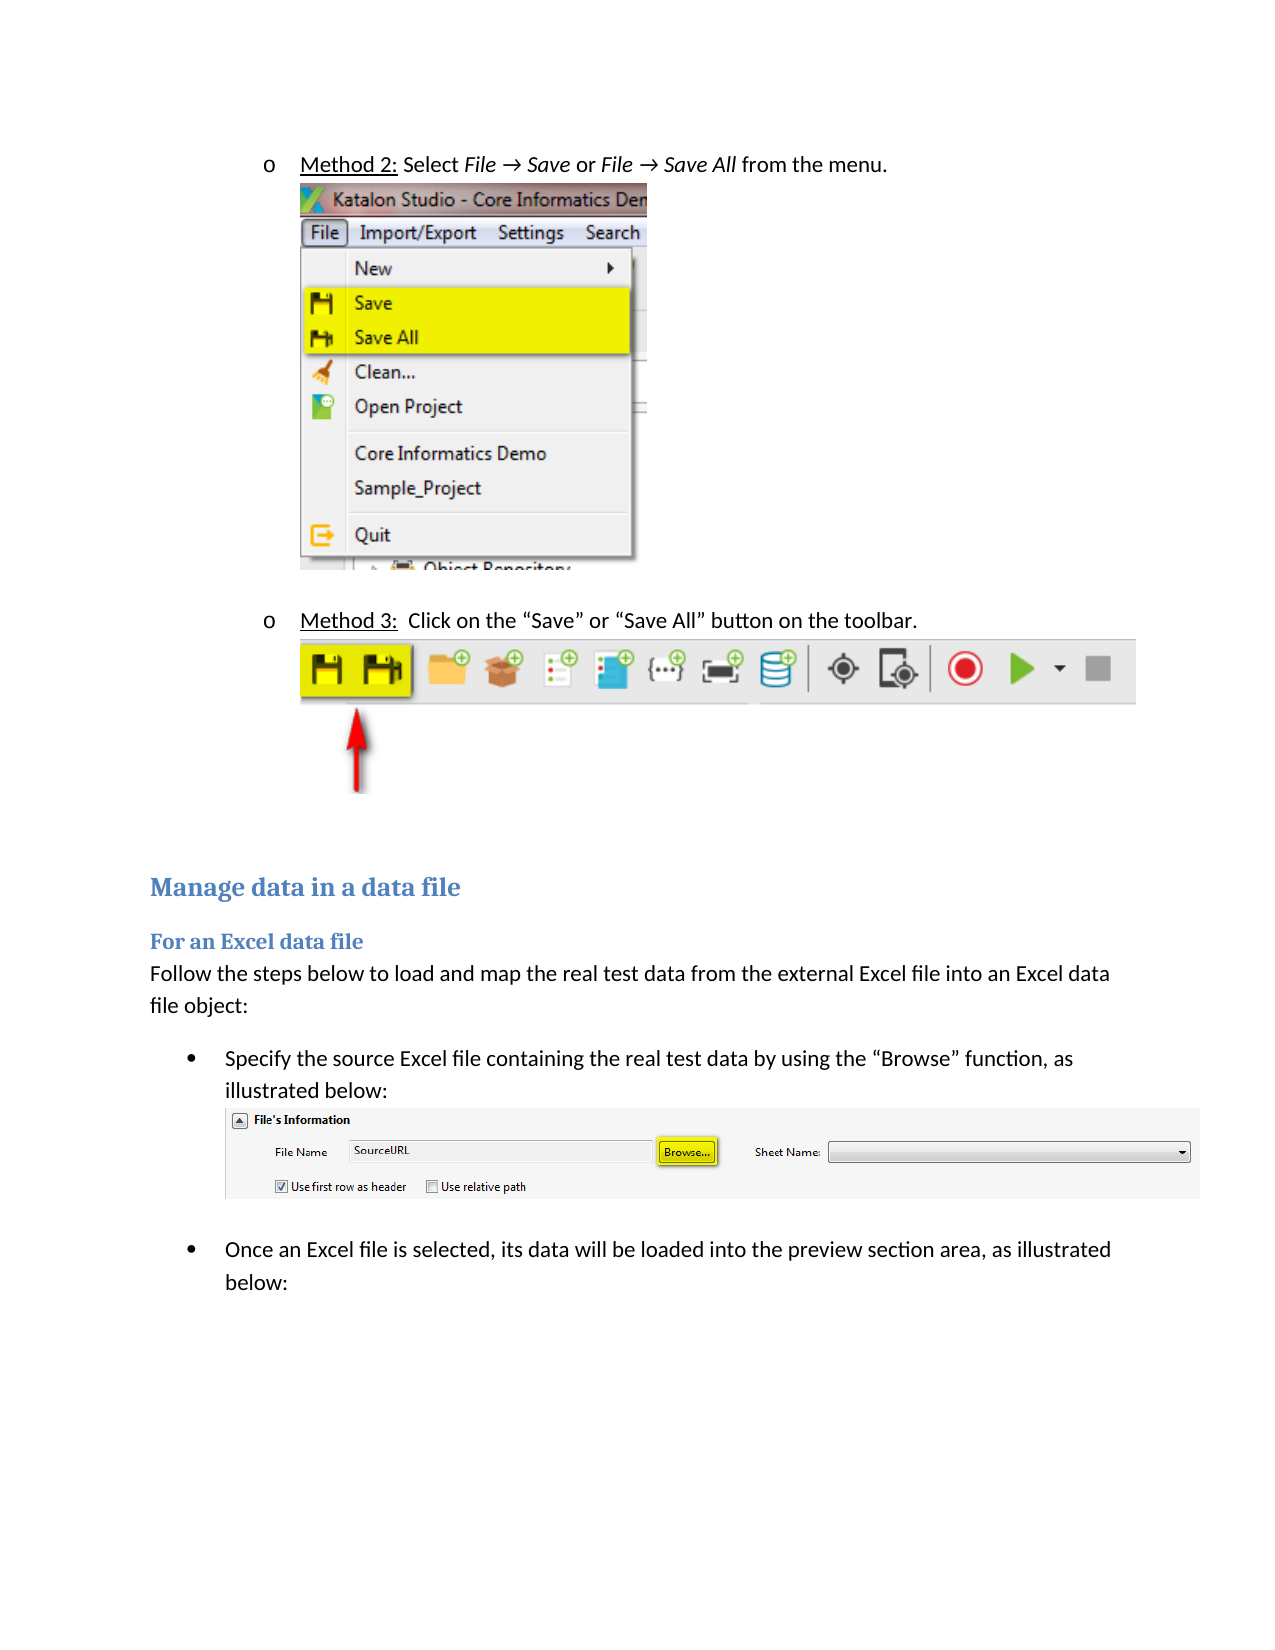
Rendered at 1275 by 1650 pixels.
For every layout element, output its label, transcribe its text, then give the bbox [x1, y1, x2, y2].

picture [300, 183, 647, 570]
subtitle For an Excel data file [150, 928, 1125, 955]
picture [300, 639, 1136, 794]
list Method 3: Click on the “Save” or “Save All” button on the toolbar. [262, 606, 1125, 635]
picture [225, 1108, 1200, 1199]
subtitle Manage data in a data file [150, 872, 1125, 903]
list Specify the source Excel file containing the real test data by using the “Browse” function, as illustrated below: [187, 1044, 1125, 1104]
list Method 2: Select File → Save or File → Save All from the menu. [262, 150, 1125, 179]
list Once an Excel file is selected, its data will be loaded into the preview section area, as illustrated below: [187, 1235, 1125, 1296]
text Follow the steps below to load and map the real test data from the external Excel file into an Excel data file object: [150, 959, 1125, 1019]
